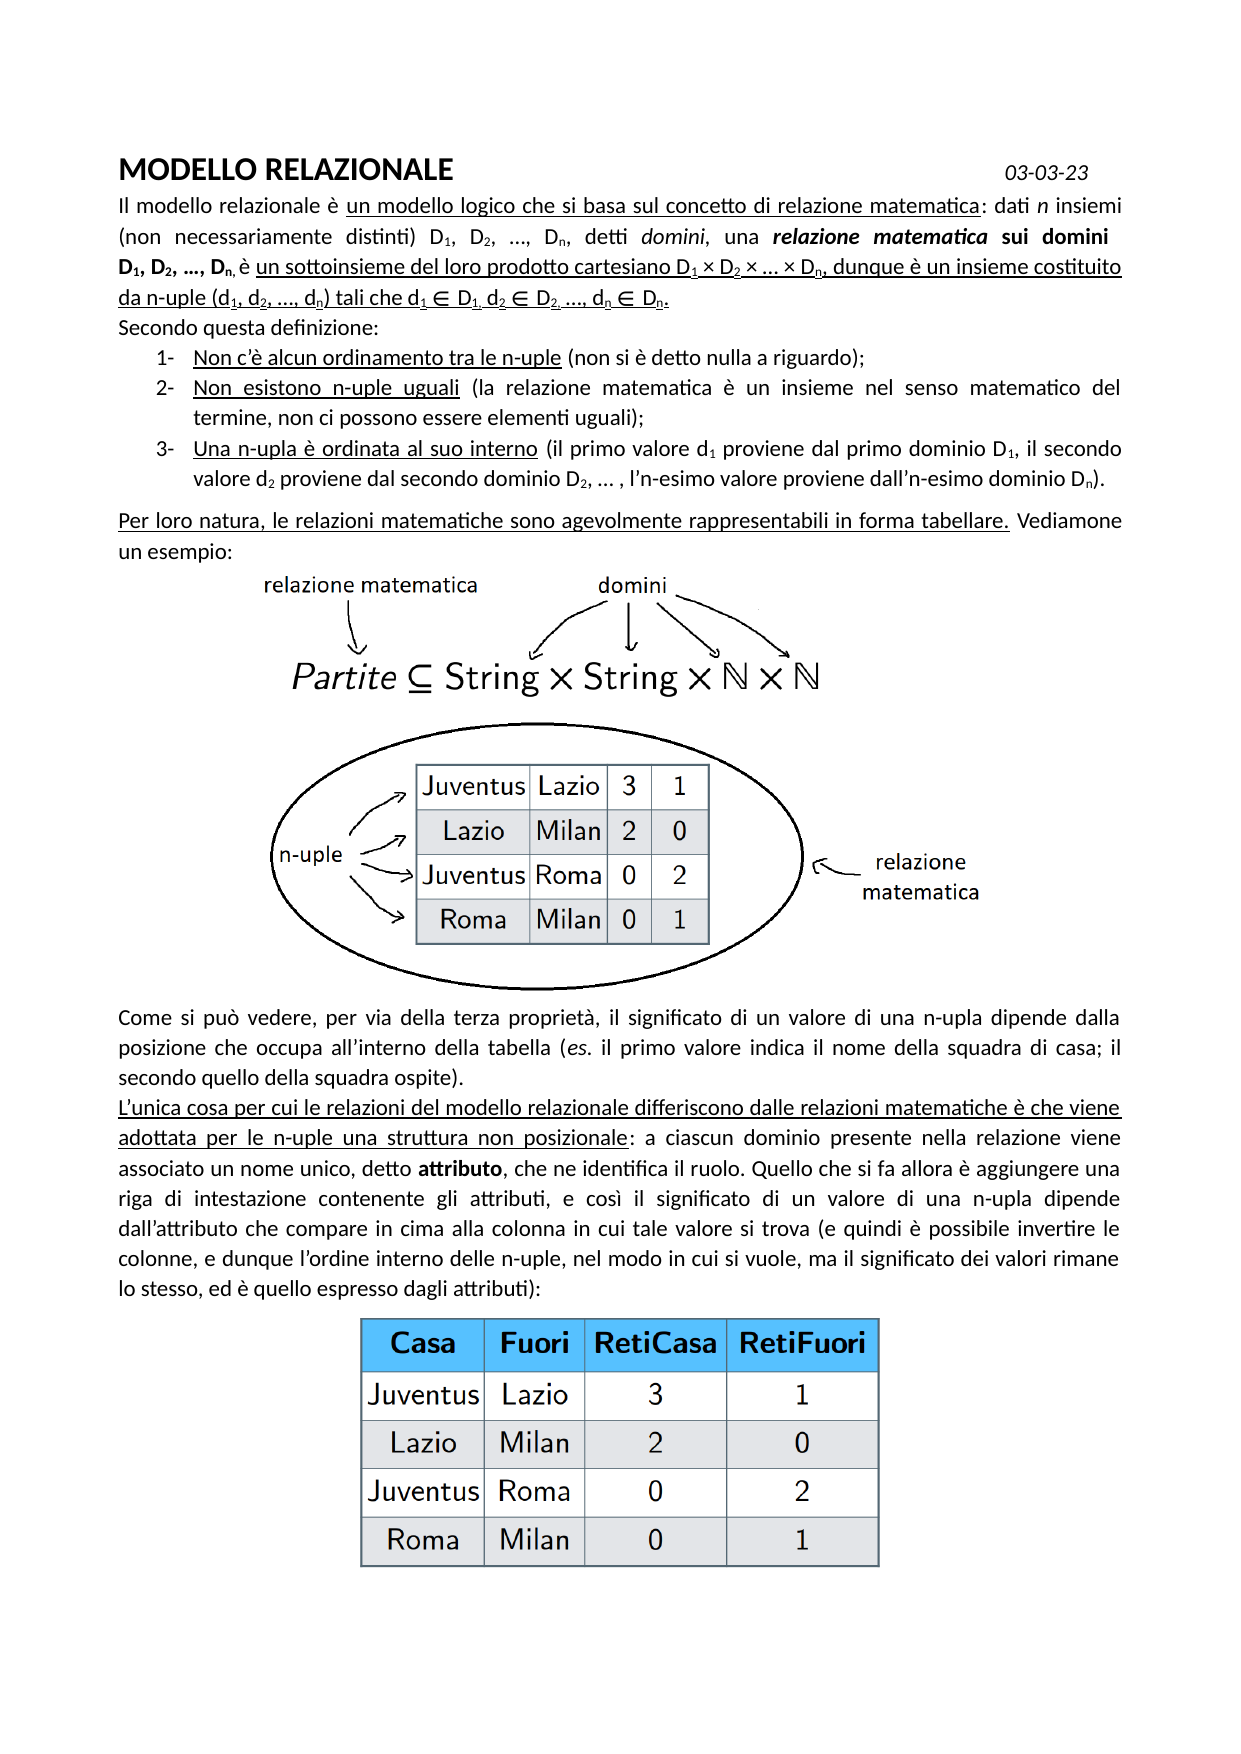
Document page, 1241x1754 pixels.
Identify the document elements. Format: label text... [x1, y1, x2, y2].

list Non c’è alcun ordinamento tra le n-uple (non si è detto nulla a riguardo); [156, 343, 1122, 371]
picture [356, 1311, 884, 1571]
text Il modello relazionale è un modello logico che si basa sul concetto di relazione matematica: dati n insiemi (non necessariamente distinti) D1, D2, …, Dn, detti domini, una relazione matematica sui domini D1, D2, …, Dn, è un sottoinsieme del loro prodotto cartesiano D1 × D2 × … × Dn, dunque è un insieme costituito da n-uple (d1, d2, …, dn) tali che d1 ∈ D1, d2 ∈ D2, …, dn ∈ Dn. [118, 192, 1122, 311]
text L’unica cosa per cui le relazioni del modello relazionale differiscono dalle relazioni matematiche è che viene adottata per le n-uple una struttura non posizionale: a ciascun dominio presente nella relazione viene associato un nome unico, detto attributo, che ne identifica il ruolo. Quello che si fa allora è aggiungere una riga di intestazione contenente gli attributi, e così il significato di un valore di una n-upla dipende dall’attributo che compare in cima alla colonna in cui tale valore si trova (e quindi è possibile invertire le colonne, e dunque l’ordine interno delle n-uple, nel modo in cui si vuole, ma il significato dei valori rimane lo stesso, ed è quello espresso dagli attributi): [118, 1119, 1122, 1302]
picture [258, 573, 982, 1001]
list Non esistono n-uple uguali (la relazione matematica è un insieme nel senso matematico del termine, non ci possono essere elementi uguali); [156, 373, 1122, 431]
text MODELLO RELAZIONALE 03-03-23 [118, 148, 1122, 188]
list Una n-upla è ordinata al suo interno (il primo valore d1 proviene dal primo dominio D1, il secondo valore d2 proviene dal secondo dominio D2, … , l’n-esimo valore proviene dall’n-esimo dominio Dn). [156, 434, 1122, 492]
text Secondo questa definizione: [118, 313, 1122, 341]
text Per loro natura, le relazioni matematiche sono agevolmente rappresentabili in forma tabellare. Vediamone un esempio: [118, 507, 1122, 565]
text Come si può vedere, per via della terza proprietà, il significato di un valore di una n-upla dipende dalla posizione che occupa all’interno della tabella (es. il primo valore indica il nome della squadra di casa; il secondo quello della squadra ospite). [118, 1003, 1122, 1091]
